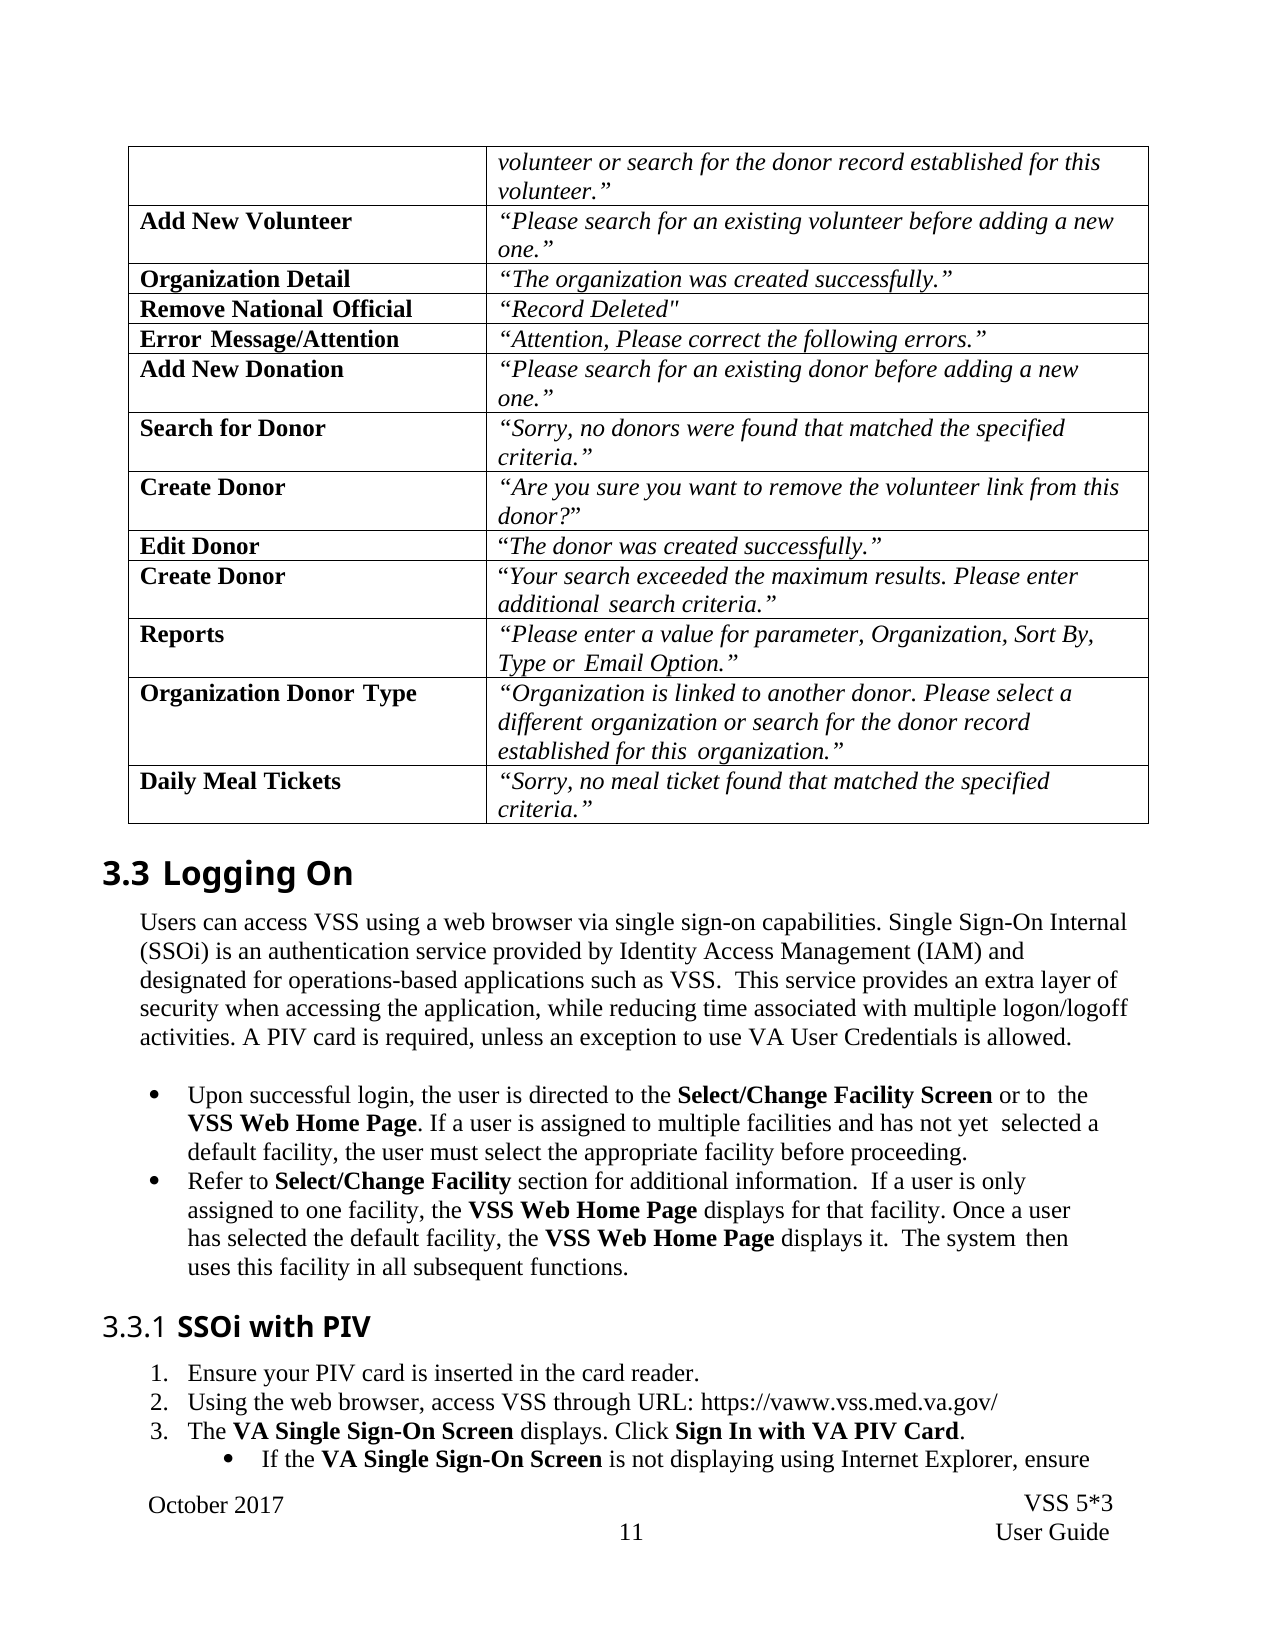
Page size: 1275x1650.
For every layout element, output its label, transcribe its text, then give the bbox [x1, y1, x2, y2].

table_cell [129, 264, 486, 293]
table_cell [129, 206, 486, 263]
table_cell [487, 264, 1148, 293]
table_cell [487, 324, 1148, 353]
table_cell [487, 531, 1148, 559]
list Ensure your PIV card is inserted in the card reader. [150, 1358, 1074, 1387]
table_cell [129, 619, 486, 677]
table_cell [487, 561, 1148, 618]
list The VA Single Sign-On Screen displays. Click Sign In with VA PIV Card. [150, 1416, 1074, 1444]
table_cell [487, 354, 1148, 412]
subtitle Logging On [102, 849, 1137, 895]
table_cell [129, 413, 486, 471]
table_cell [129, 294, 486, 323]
text Users can access VSS using a web browser via single sign-on capabilities. Single Sign-On Internal (SSOi) is an authentication service provided by Identity Access Management (IAM) and designated for operations-based applications such as VSS. This service provides an extra layer of security when accessing the application, while reducing time associated with multiple logon/logoff activities. A PIV card is required, unless an exception to use VA User Credentials is allowed. [139, 907, 1137, 1051]
list Upon successful login, the user is directed to the Select/Change Facility Screen or to the VSS Web Home Page. If a user is assigned to multiple facilities and has not yet selected a default facility, the user must select the appropriate facility before proceeding. [150, 1080, 1111, 1166]
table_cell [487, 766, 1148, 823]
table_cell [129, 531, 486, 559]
list Using the web browser, access VSS through URL: https://vaww.vss.med.va.gov/ [150, 1387, 1074, 1416]
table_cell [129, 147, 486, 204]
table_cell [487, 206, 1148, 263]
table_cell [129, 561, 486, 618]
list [224, 1444, 1137, 1473]
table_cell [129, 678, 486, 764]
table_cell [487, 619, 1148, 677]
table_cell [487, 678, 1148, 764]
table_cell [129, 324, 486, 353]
subtitle SSOi with PIV [102, 1306, 1137, 1346]
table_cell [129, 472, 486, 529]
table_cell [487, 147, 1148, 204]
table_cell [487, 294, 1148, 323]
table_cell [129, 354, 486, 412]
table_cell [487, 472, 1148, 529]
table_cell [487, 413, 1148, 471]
list Refer to Select/Change Facility section for additional information. If a user is only assigned to one facility, the VSS Web Home Page displays for that facility. Once a user has selected the default facility, the VSS Web Home Page displays it. The system then uses this facility in all subsequent functions. [150, 1166, 1099, 1281]
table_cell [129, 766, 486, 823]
